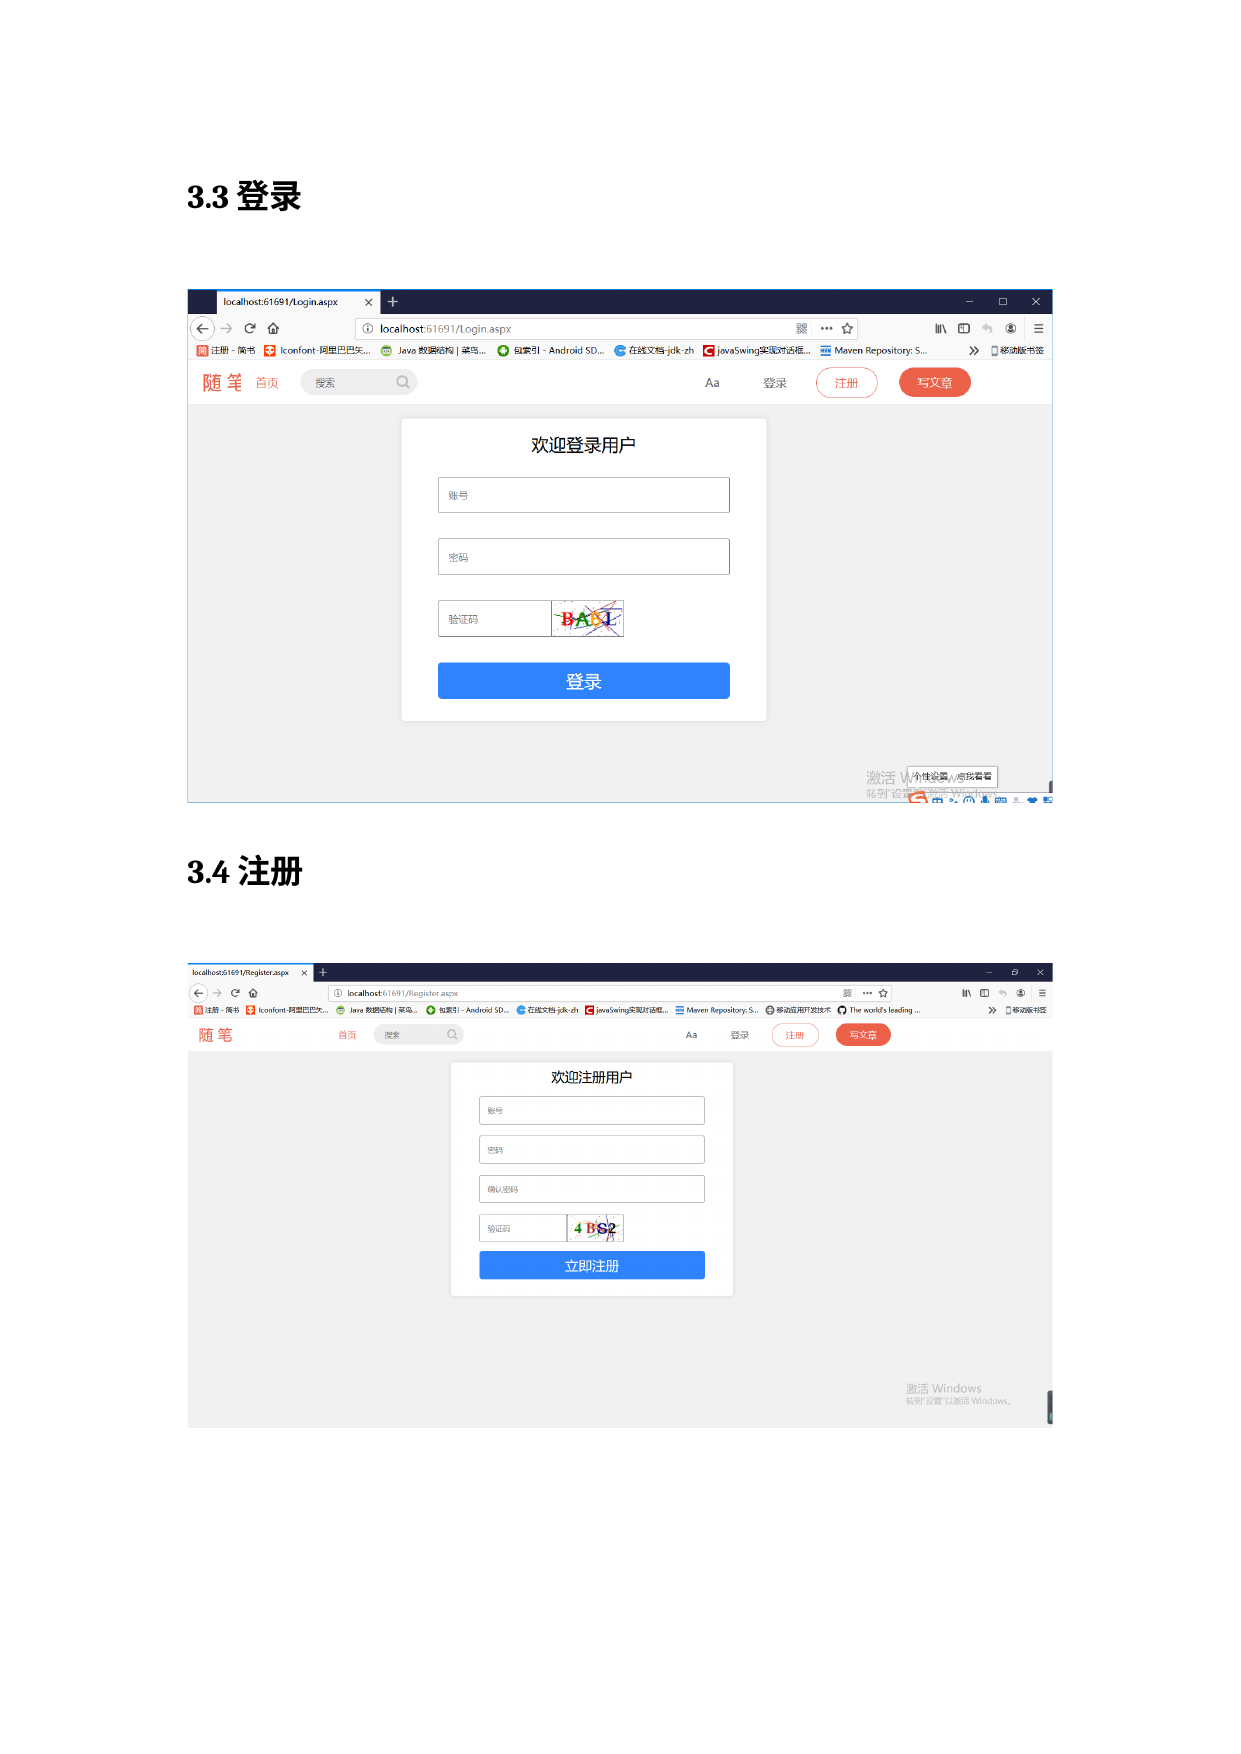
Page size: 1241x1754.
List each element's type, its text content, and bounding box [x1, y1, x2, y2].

subtitle 3.3登录 [187, 162, 1053, 227]
subtitle 3.4注册 [187, 836, 1053, 901]
picture [187, 963, 1053, 1428]
picture [187, 289, 1053, 803]
